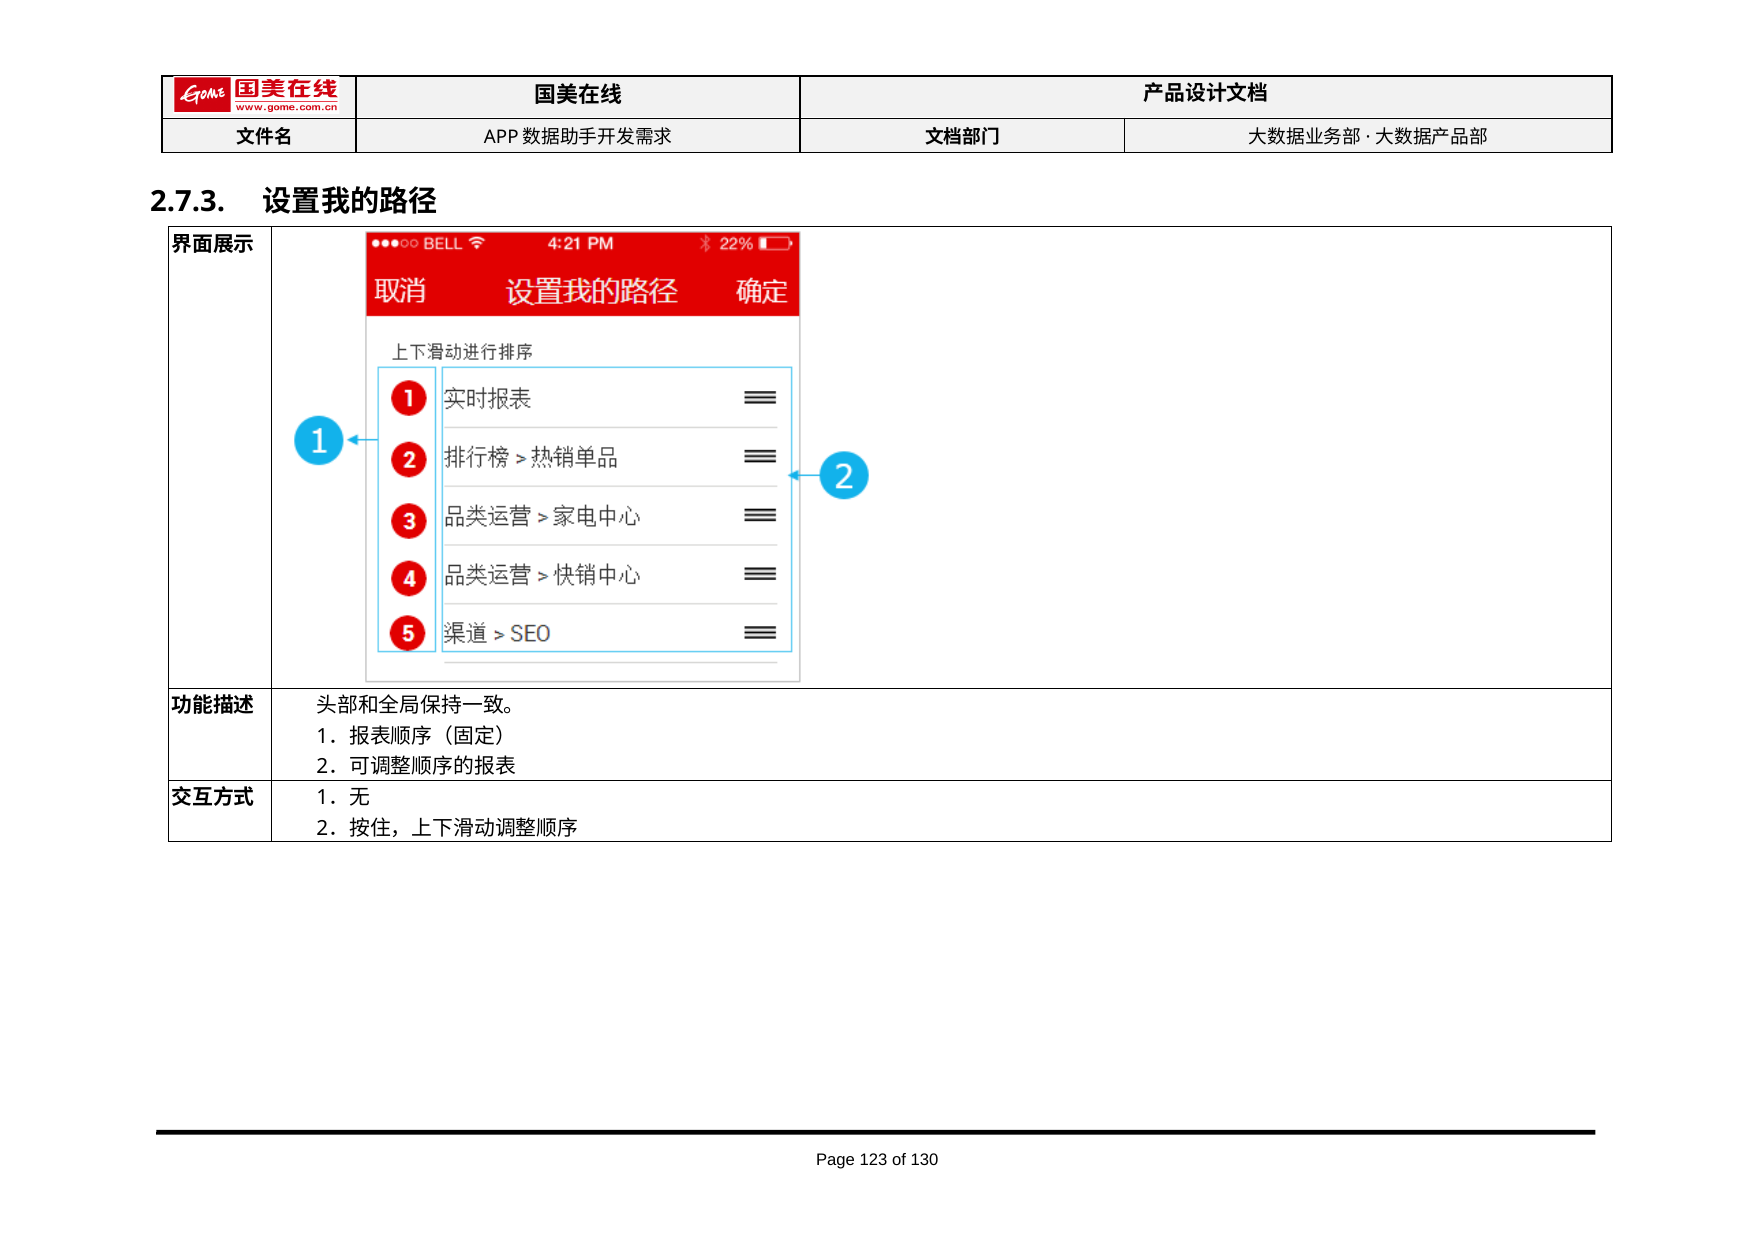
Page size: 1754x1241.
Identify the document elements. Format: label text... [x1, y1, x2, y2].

table_cell 功能描述 [169, 689, 271, 779]
picture [173, 76, 340, 114]
subtitle 设置我的路径 [150, 177, 1604, 220]
table_cell 头部和全局保持一致。 1．报表顺序（固定） 2．可调整顺序的报表 [272, 689, 1611, 779]
table_header 界面展示 [169, 227, 271, 688]
table_cell 1．无 2．按住，上下滑动调整顺序 [272, 781, 1611, 841]
picture [274, 227, 873, 688]
table_header [873, 227, 1611, 688]
table_cell 交互方式 [169, 781, 271, 841]
